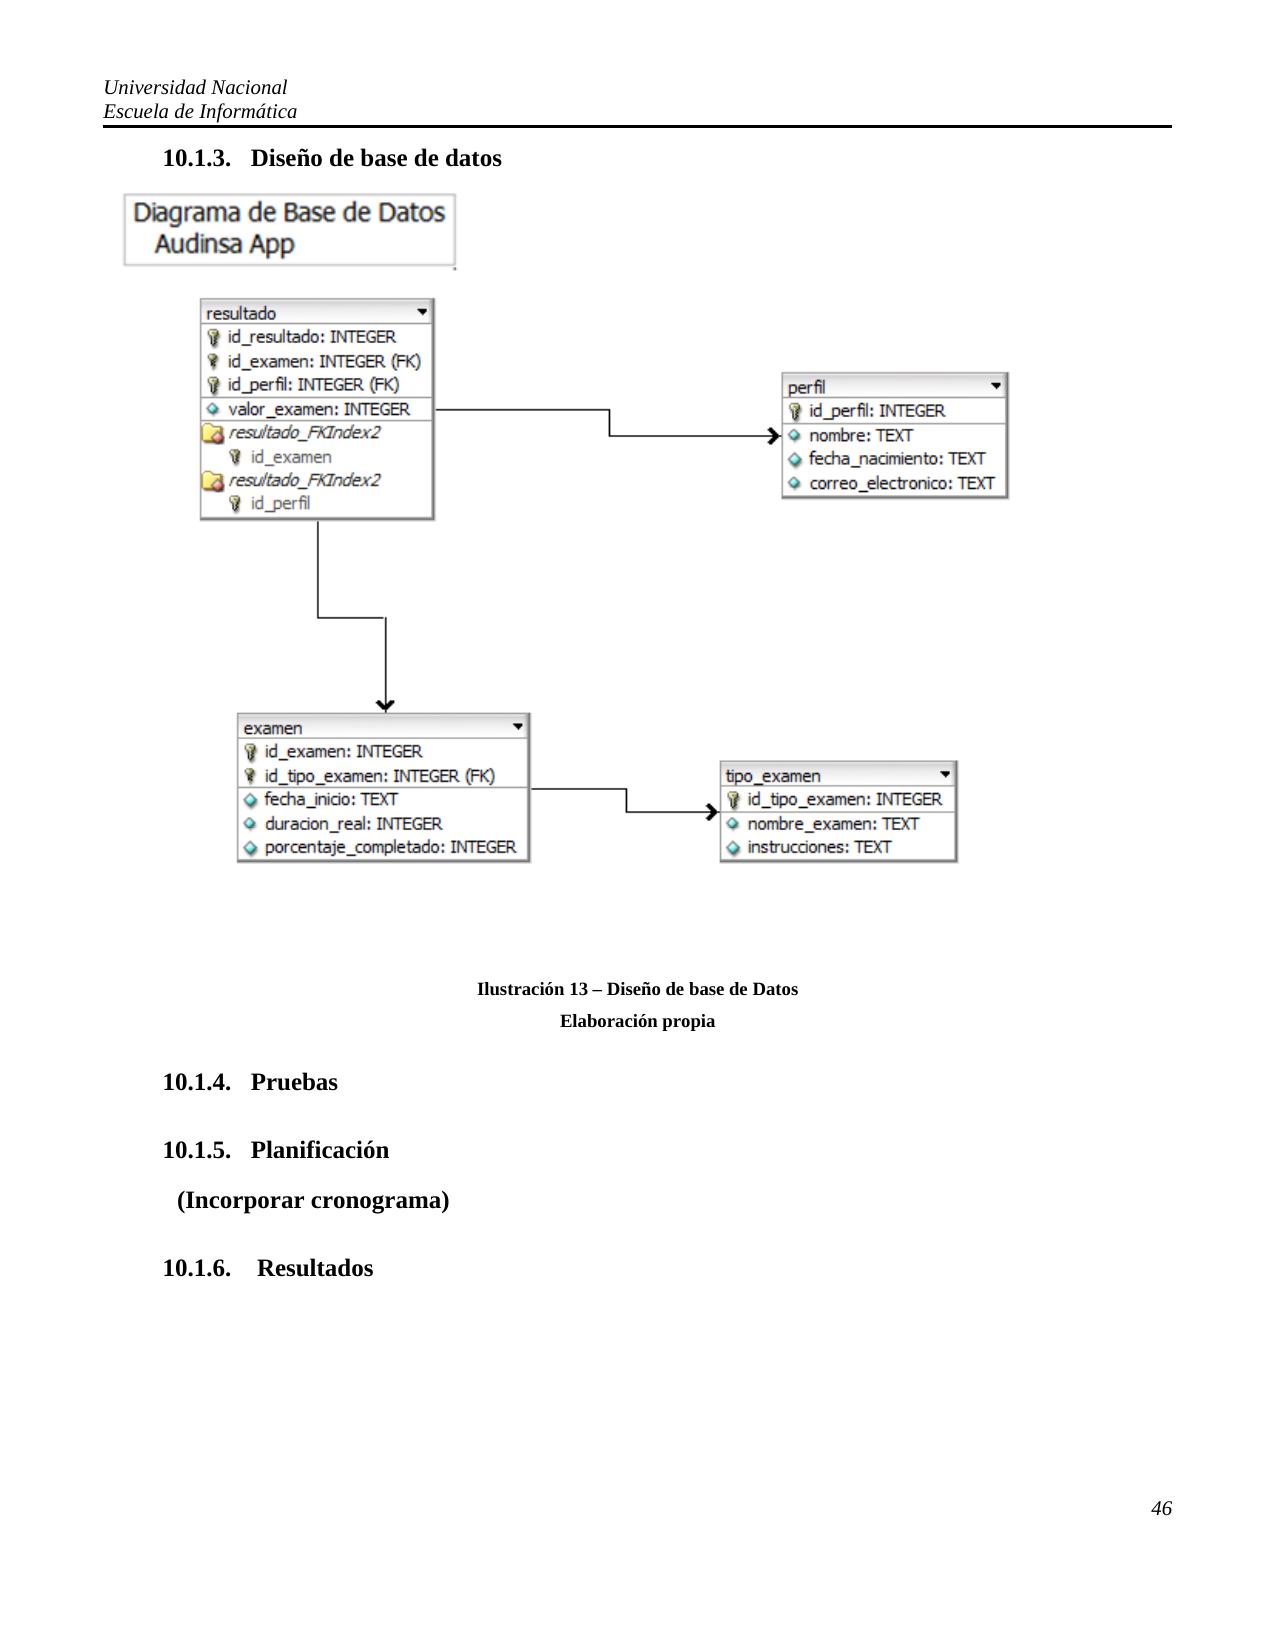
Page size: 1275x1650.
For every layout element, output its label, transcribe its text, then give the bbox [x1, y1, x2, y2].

text Planificación [162, 1136, 1172, 1164]
text Elaboración propia [103, 1010, 1172, 1032]
text Resultados [162, 1253, 1172, 1282]
text Pruebas [162, 1067, 1172, 1096]
picture [103, 192, 1172, 958]
text Diseño de base de datos [162, 143, 1172, 172]
text (Incorporar cronograma) [103, 1185, 1172, 1214]
